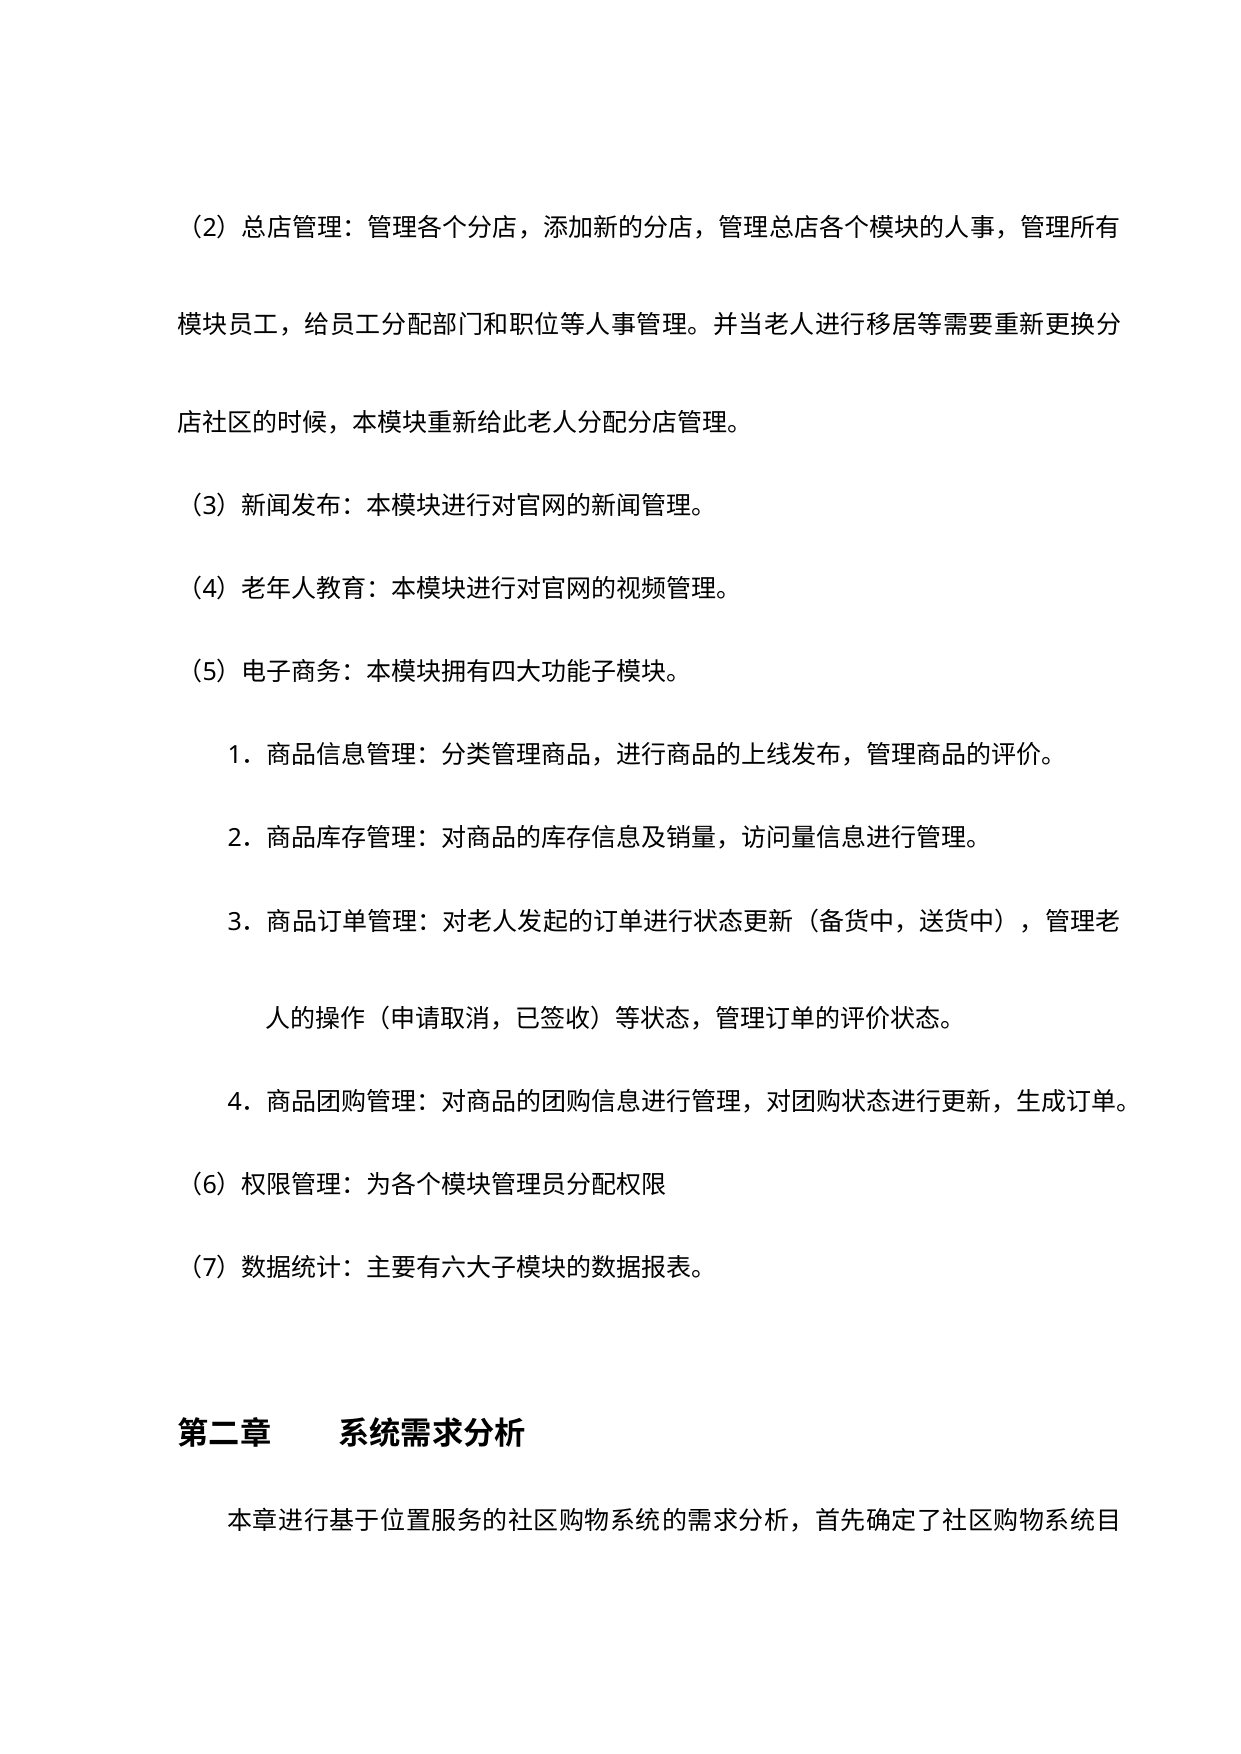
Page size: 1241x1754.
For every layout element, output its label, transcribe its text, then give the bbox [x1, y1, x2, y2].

subtitle 系统需求分析 [177, 1399, 1122, 1464]
text 1．商品信息管理：分类管理商品，进行商品的上线发布，管理商品的评价。 [177, 720, 1122, 785]
text （3）新闻发布：本模块进行对官网的新闻管理。 [177, 471, 1122, 536]
text （4）老年人教育：本模块进行对官网的视频管理。 [177, 554, 1122, 619]
text 3．商品订单管理：对老人发起的订单进行状态更新（备货中，送货中），管理老人的操作（申请取消，已签收）等状态，管理订单的评价状态。 [227, 887, 1122, 1049]
text （2）总店管理：管理各个分店，添加新的分店，管理总店各个模块的人事，管理所有模块员工，给员工分配部门和职位等人事管理。并当老人进行移居等需要重新更换分店社区的时候，本模块重新给此老人分配分店管理。 [177, 193, 1122, 453]
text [177, 1486, 1122, 1551]
text 4．商品团购管理：对商品的团购信息进行管理，对团购状态进行更新，生成订单。 [177, 1067, 1122, 1132]
text （5）电子商务：本模块拥有四大功能子模块。 [177, 637, 1122, 702]
text （6）权限管理：为各个模块管理员分配权限 [177, 1150, 1122, 1215]
text （7）数据统计：主要有六大子模块的数据报表。 [177, 1233, 1122, 1298]
text 2．商品库存管理：对商品的库存信息及销量，访问量信息进行管理。 [177, 803, 1122, 868]
